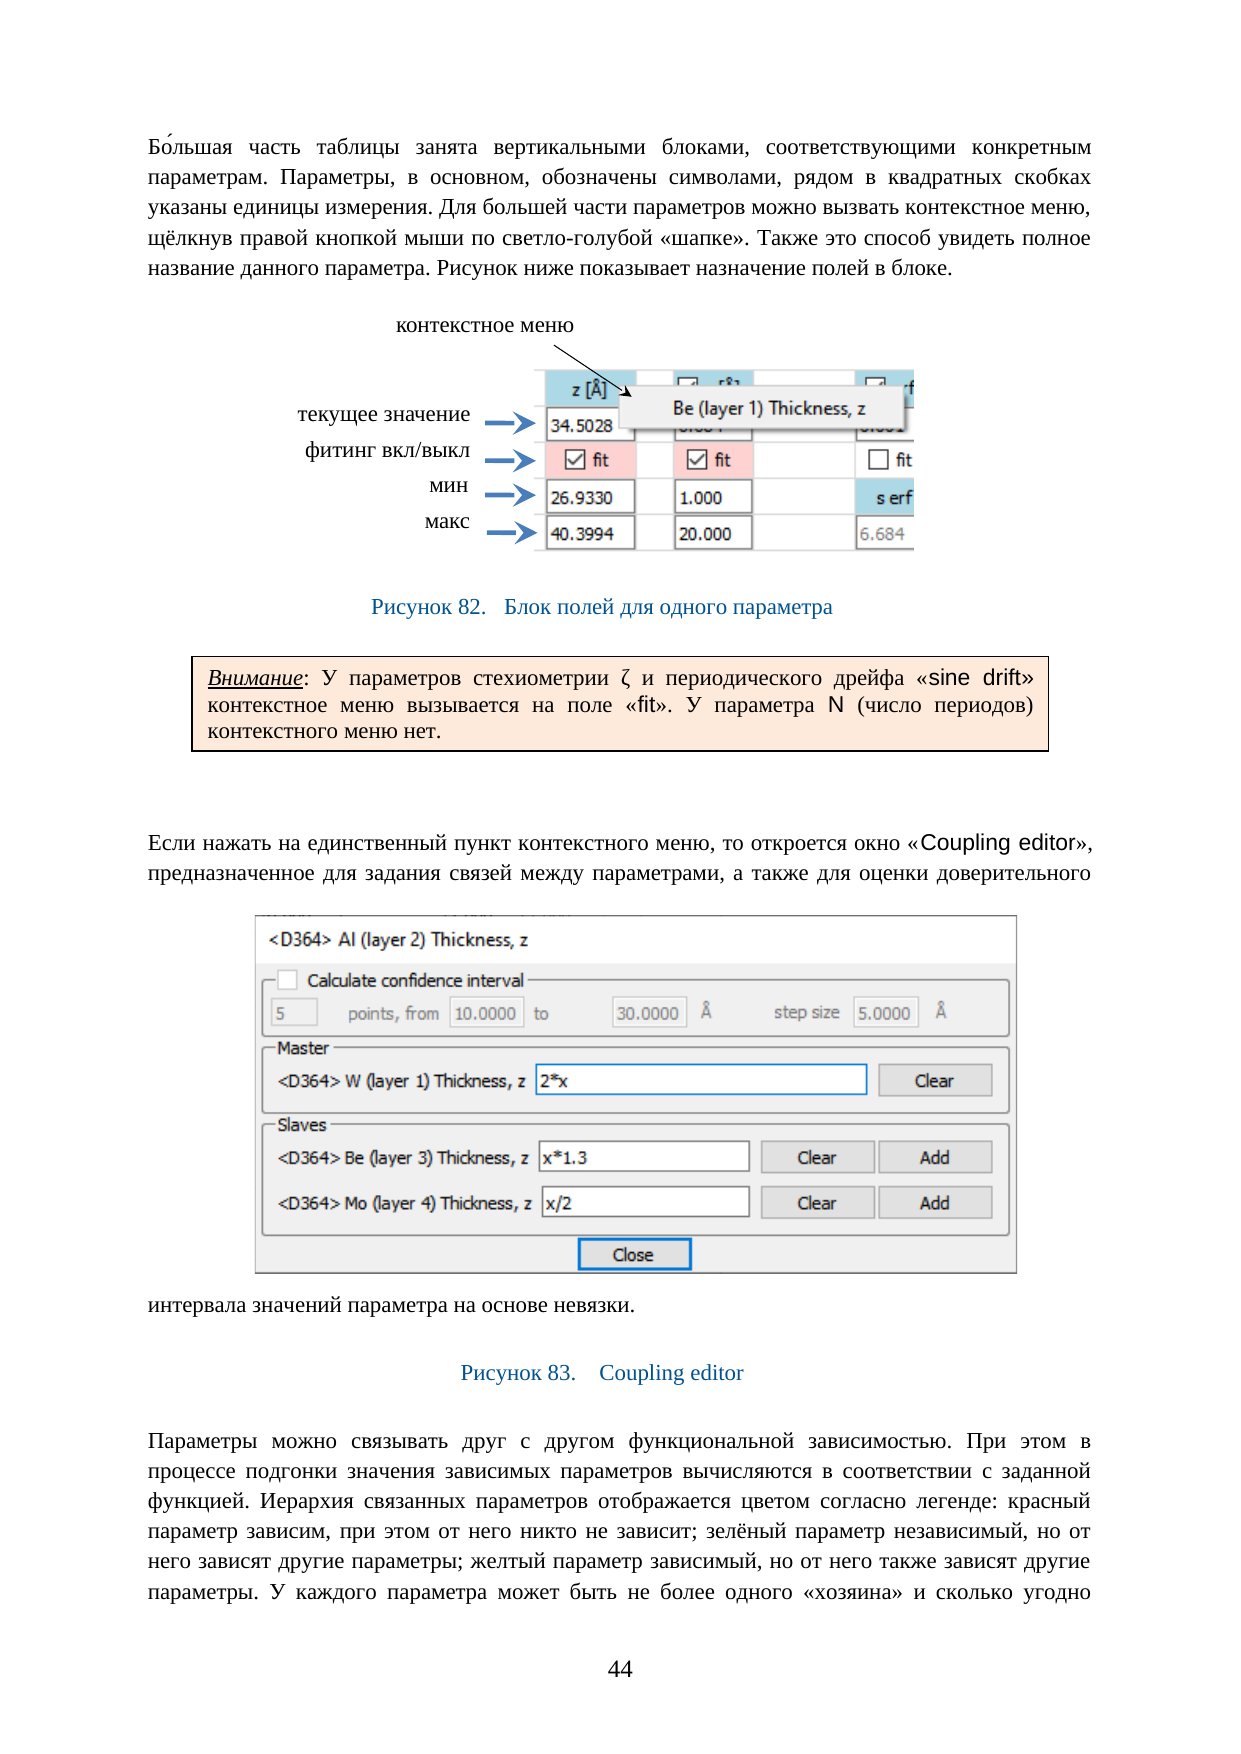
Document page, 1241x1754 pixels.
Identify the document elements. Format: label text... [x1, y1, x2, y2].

picture [534, 357, 914, 564]
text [148, 1427, 1093, 1604]
list Coupling editor [178, 1359, 1093, 1385]
picture [254, 915, 1018, 1274]
text Бо́льшая часть таблицы занята вертикальными блоками, соответствующими конкретным параметрам. Параметры, в основном, обозначены символами, рядом в квадратных скобках указаны единицы измерения. Для большей части параметров можно вызвать контекстное меню, щёлкнув правой кнопкой мыши по светло-голубой «шапке». Также это способ увидеть полное название данного параметра. Рисунок ниже показывает назначение полей в блоке. [148, 133, 1093, 280]
